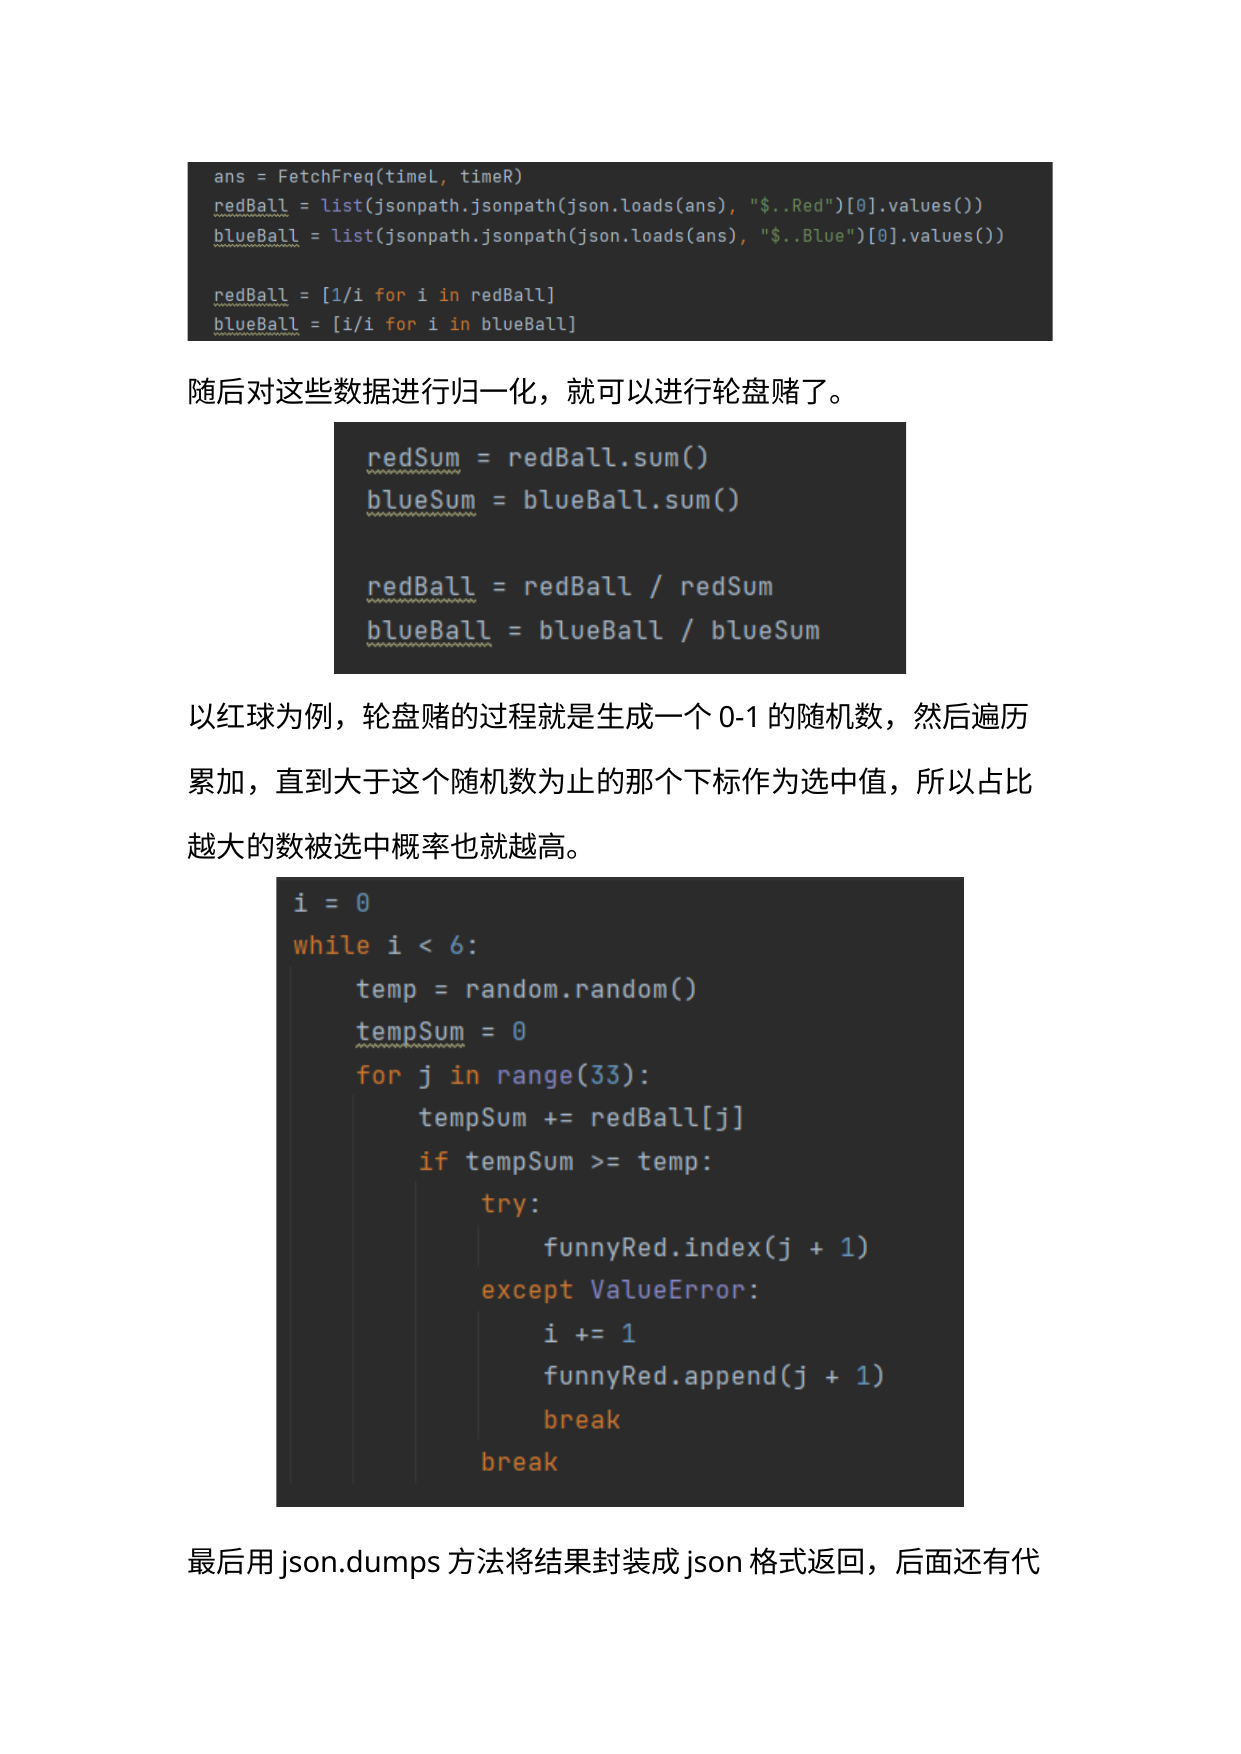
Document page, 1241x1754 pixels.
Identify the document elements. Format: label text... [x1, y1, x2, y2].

picture [276, 877, 964, 1507]
picture [334, 422, 907, 674]
text 随后对这些数据进行归一化，就可以进行轮盘赌了。 [187, 357, 1053, 422]
picture [187, 162, 1053, 341]
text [187, 1527, 1053, 1592]
text 以红球为例，轮盘赌的过程就是生成一个0-1的随机数，然后遍历累加，直到大于这个随机数为止的那个下标作为选中值，所以占比越大的数被选中概率也就越高。 [187, 682, 1053, 877]
